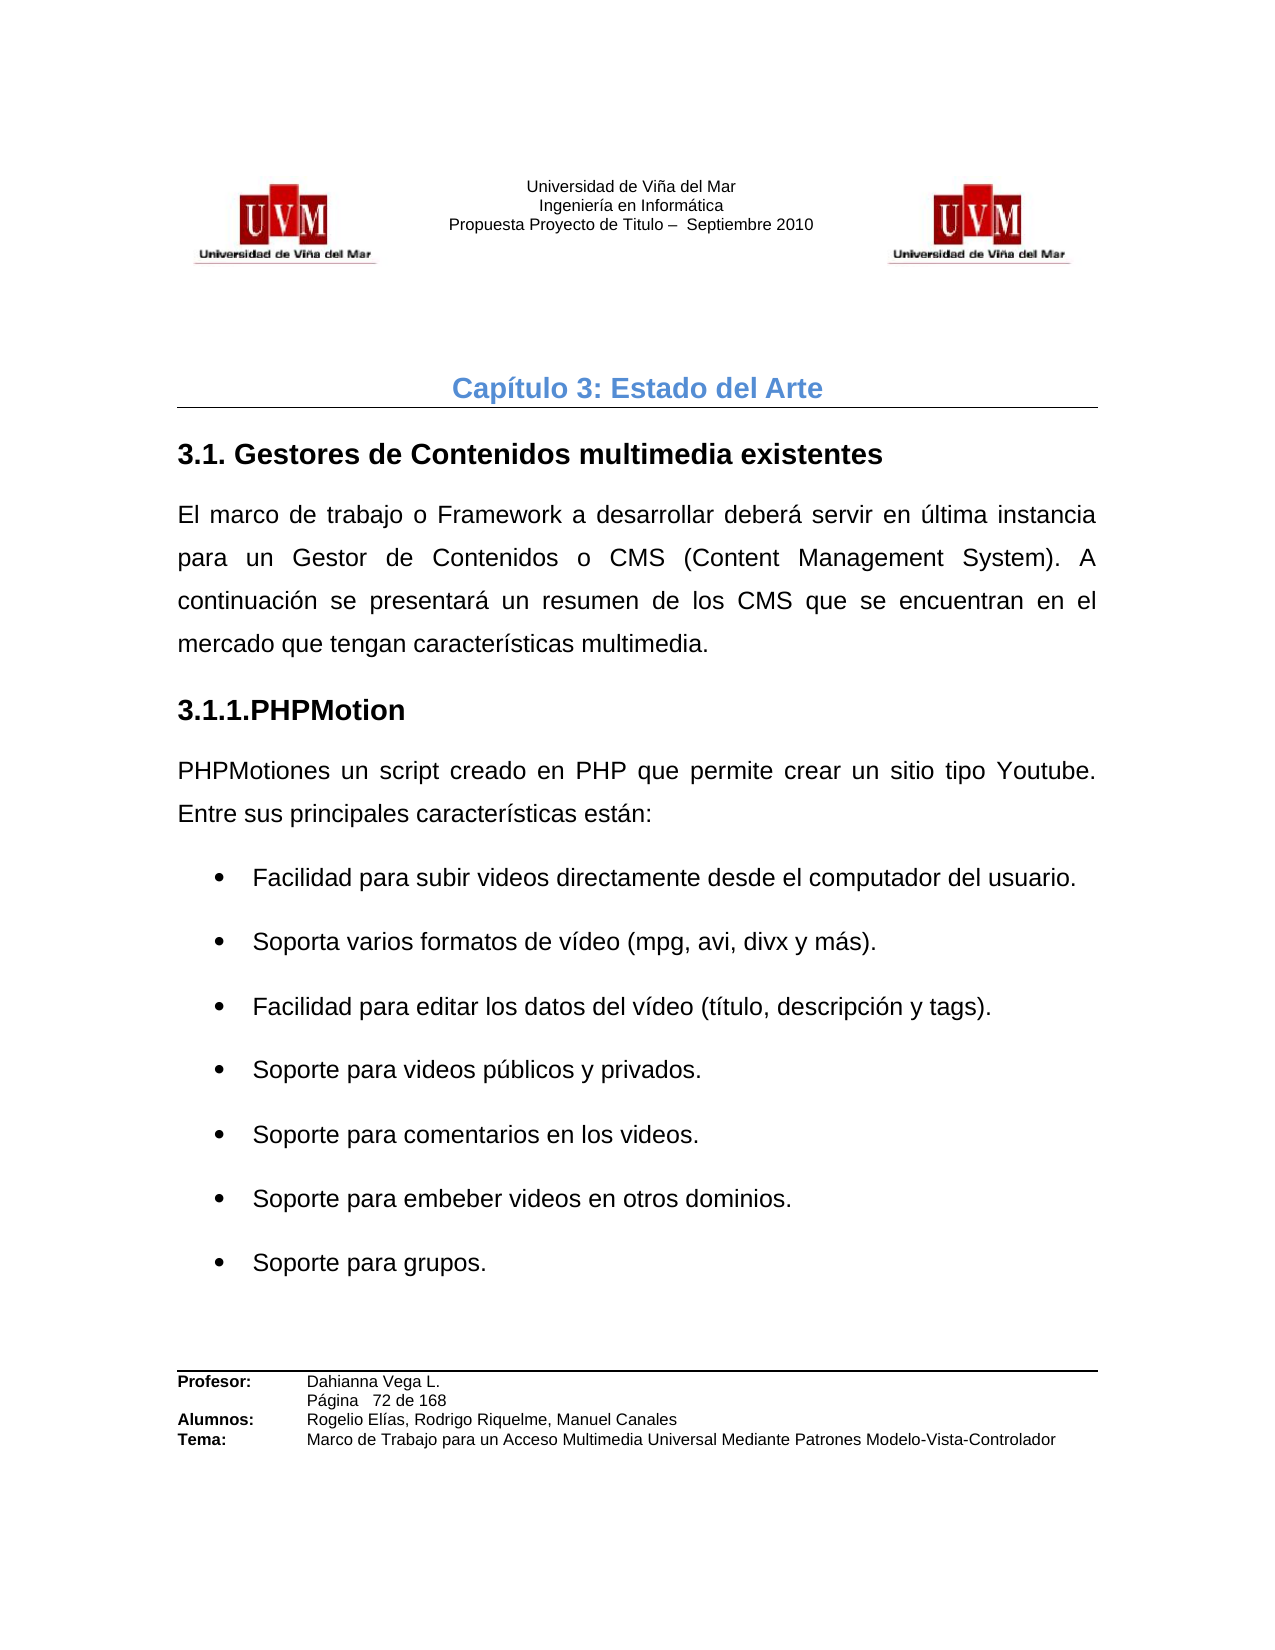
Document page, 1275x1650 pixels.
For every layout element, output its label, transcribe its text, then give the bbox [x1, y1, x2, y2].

picture [871, 176, 1084, 267]
list Soporte para comentarios en los videos. [215, 1119, 1098, 1148]
picture [177, 176, 390, 267]
list Soporte para embeber videos en otros dominios. [215, 1184, 1098, 1212]
list Soporte para grupos. [215, 1248, 1098, 1277]
text PHPMotiones un script creado en PHP que permite crear un sitio tipo Youtube. Entre sus principales características están: [177, 756, 1098, 828]
subtitle 3.1. Gestores de Contenidos multimedia existentes [177, 437, 1098, 471]
list Soporte para videos públicos y privados. [215, 1056, 1098, 1084]
subtitle 3.1.1.PHPMotion [177, 693, 1098, 727]
title Capítulo 3: Estado del Arte [177, 371, 1098, 407]
list Soporta varios formatos de vídeo (mpg, avi, divx y más). [215, 927, 1098, 956]
text El marco de trabajo o Framework a desarrollar deberá servir en última instancia para un Gestor de Contenidos o CMS (Content Management System). A continuación se presentará un resumen de los CMS que se encuentran en el mercado que tengan características multimedia. [177, 500, 1098, 658]
list Facilidad para subir videos directamente desde el computador del usuario. [215, 863, 1098, 892]
list Facilidad para editar los datos del vídeo (título, descripción y tags). [215, 991, 1098, 1020]
